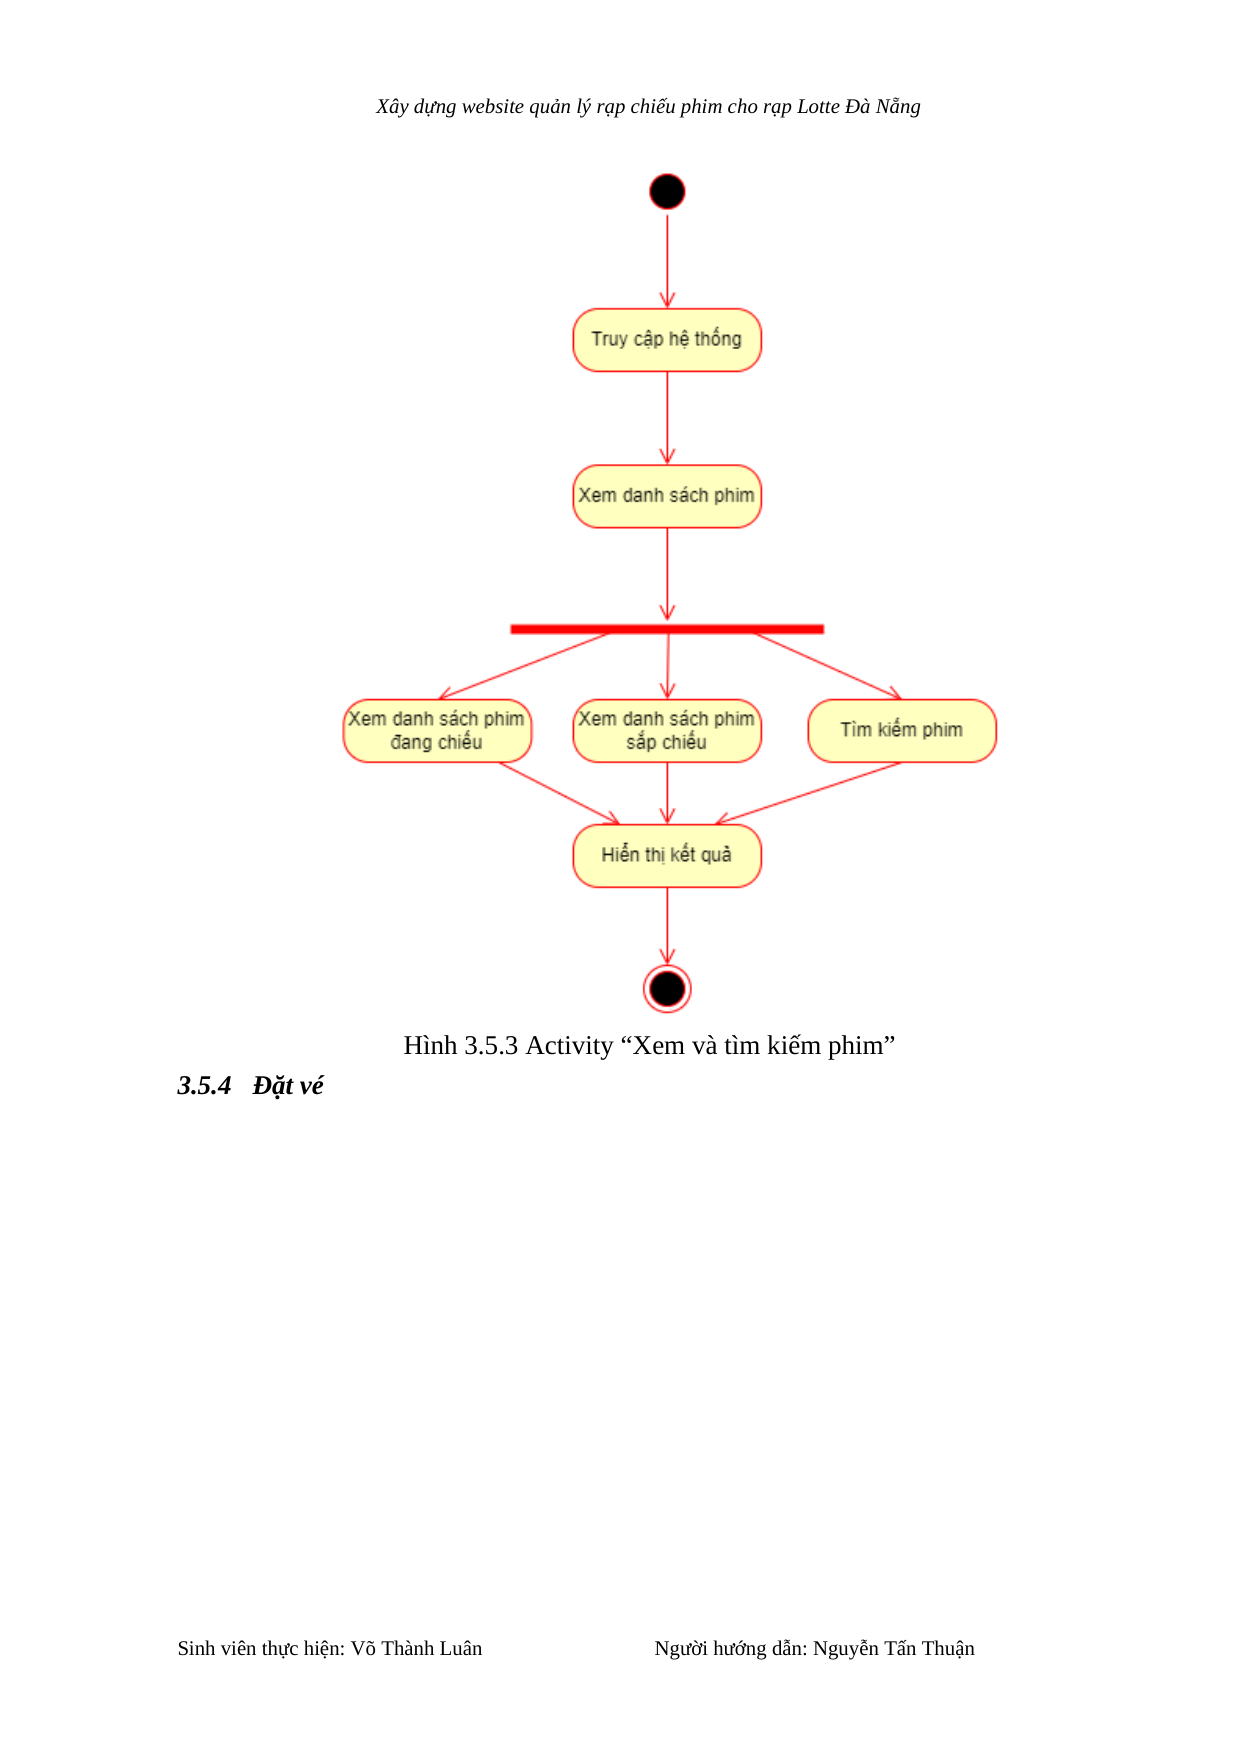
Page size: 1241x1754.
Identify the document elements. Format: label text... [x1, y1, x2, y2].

picture [327, 152, 1013, 1029]
text Hình 3.5.3 Activity “Xem và tìm kiếm phim” [177, 1029, 1122, 1060]
list 3.5.4 Đặt vé [177, 1069, 1122, 1100]
